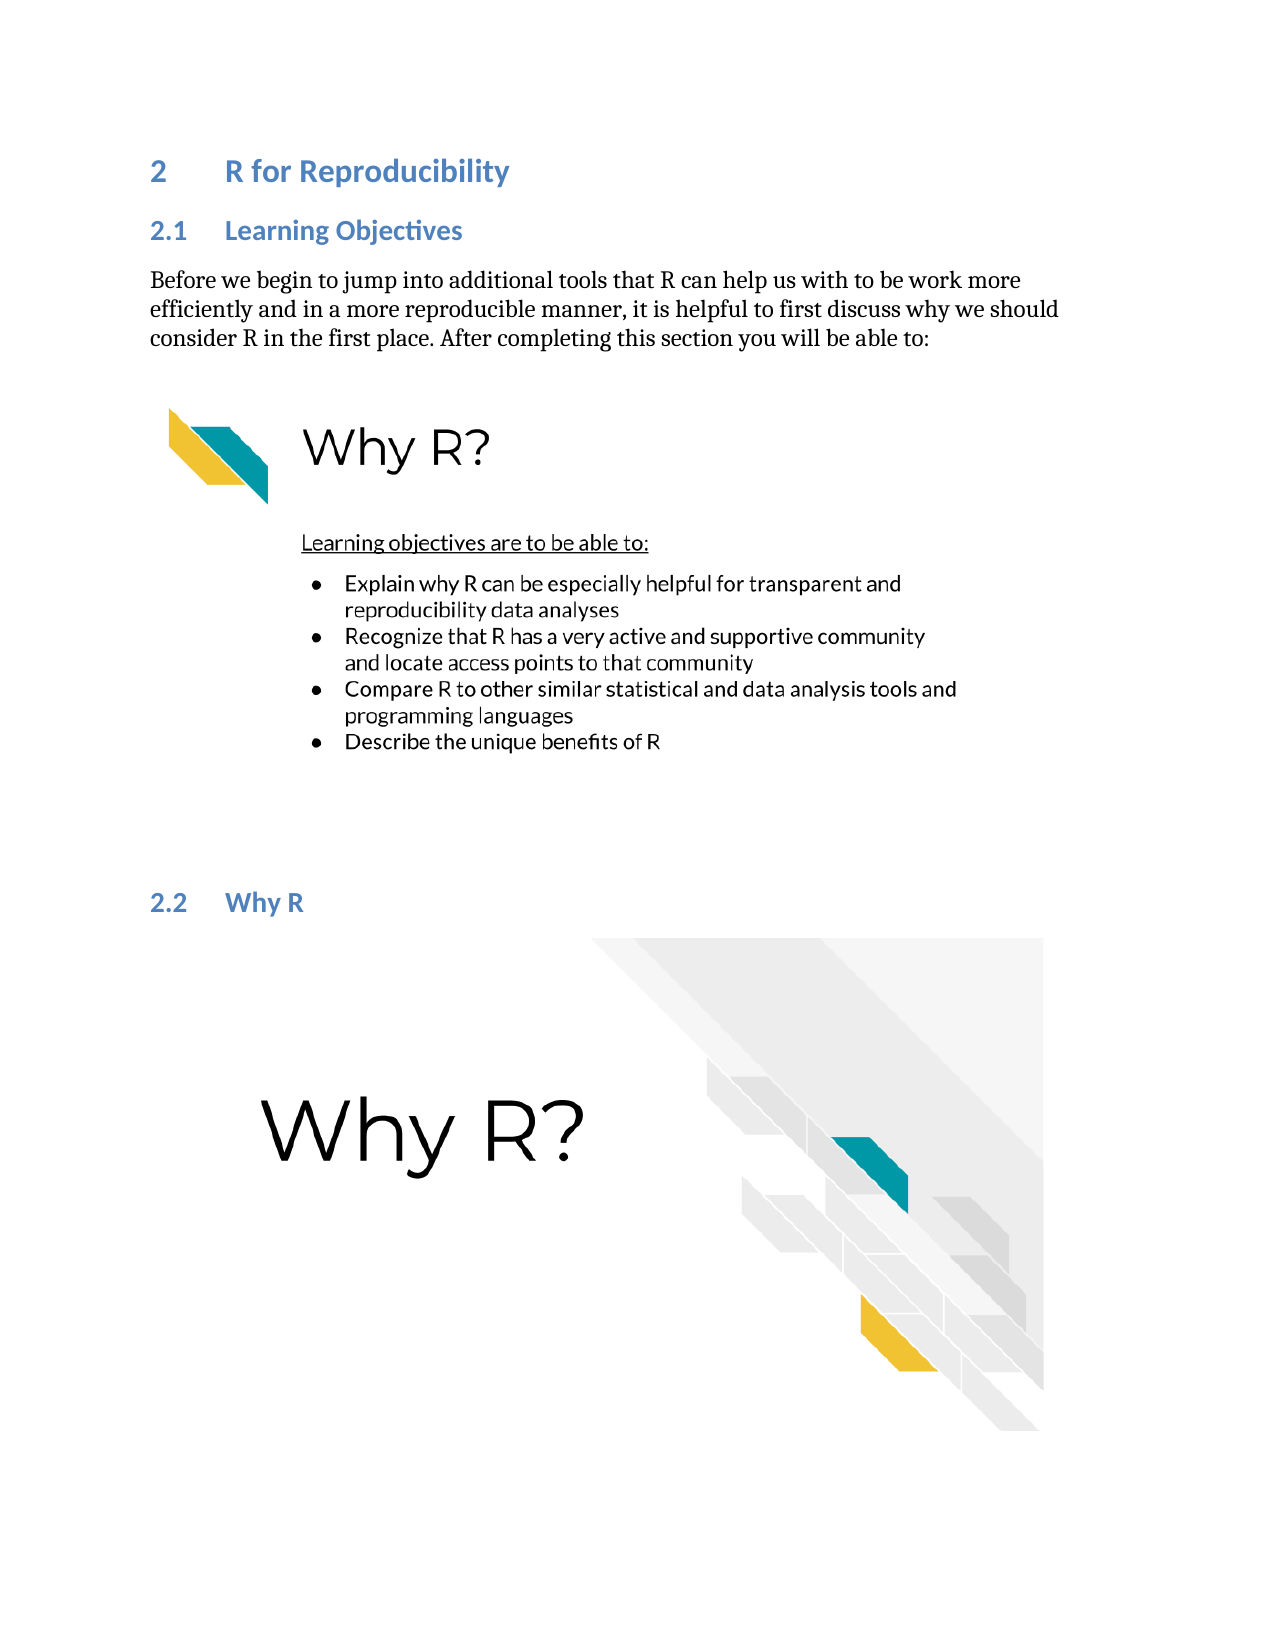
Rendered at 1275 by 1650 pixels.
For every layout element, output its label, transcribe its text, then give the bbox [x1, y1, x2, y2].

text Before we begin to jump into additional tools that R can help us with to be work more efficiently and in a more reproducible manner, it is helpful to first discuss why we should consider R in the first place. After completing this section you will be able to: [150, 266, 1125, 352]
picture [168, 938, 1044, 1431]
subtitle 2.1 Learning Objectives [150, 212, 1125, 247]
picture [168, 371, 1044, 864]
subtitle 2.2 Why R [150, 884, 1125, 919]
subtitle 2 R for Reproducibility [150, 150, 1125, 191]
